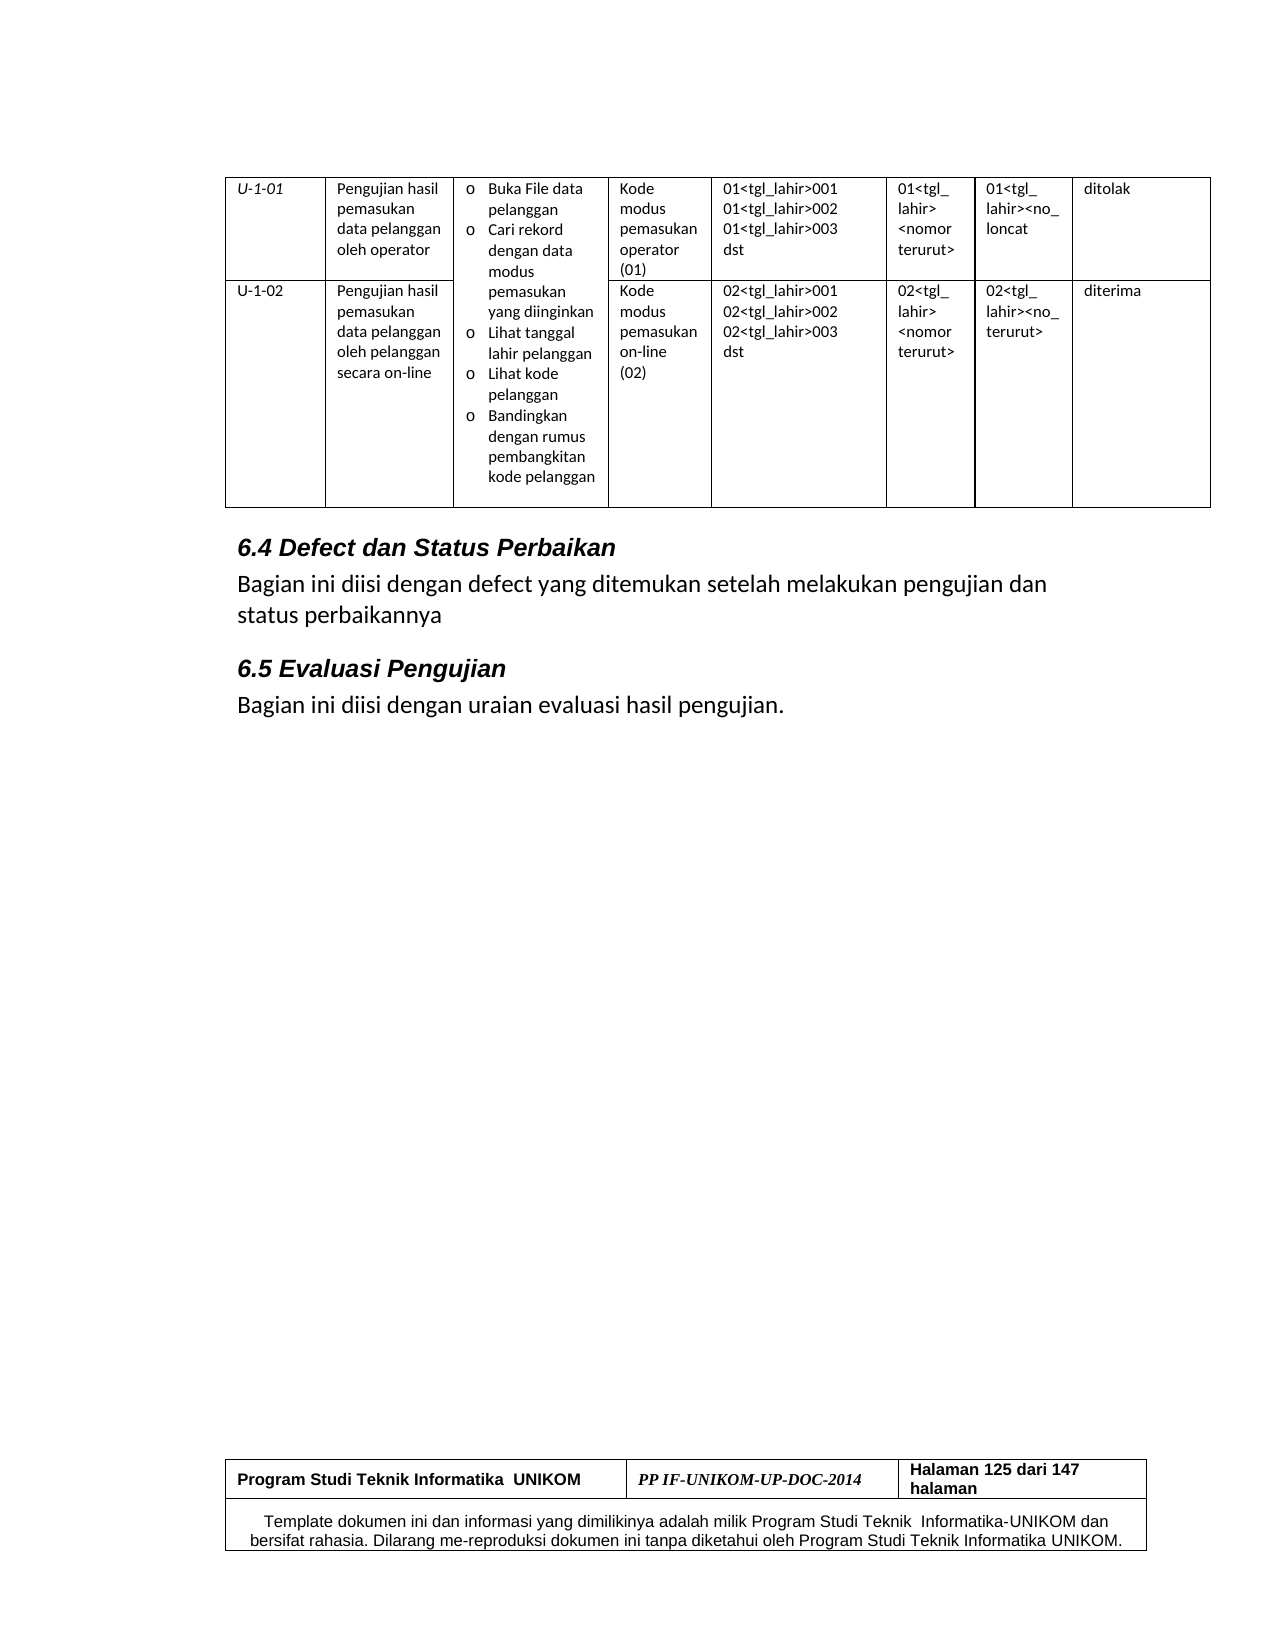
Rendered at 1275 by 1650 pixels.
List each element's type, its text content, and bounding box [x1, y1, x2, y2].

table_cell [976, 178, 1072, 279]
text Bagian ini diisi dengan uraian evaluasi hasil pengujian. [237, 689, 1098, 720]
subtitle 6.5 Evaluasi Pengujian [237, 654, 1098, 683]
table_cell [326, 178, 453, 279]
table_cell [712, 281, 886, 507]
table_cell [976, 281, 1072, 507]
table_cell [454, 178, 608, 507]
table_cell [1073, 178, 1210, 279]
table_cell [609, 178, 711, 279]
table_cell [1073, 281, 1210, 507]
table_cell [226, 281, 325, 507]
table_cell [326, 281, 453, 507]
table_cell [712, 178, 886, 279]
subtitle 6.4 Defect dan Status Perbaikan [237, 533, 1098, 562]
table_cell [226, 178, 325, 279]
text Bagian ini diisi dengan defect yang ditemukan setelah melakukan pengujian dan status perbaikannya [237, 568, 1098, 629]
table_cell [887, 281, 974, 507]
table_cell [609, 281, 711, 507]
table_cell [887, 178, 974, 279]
